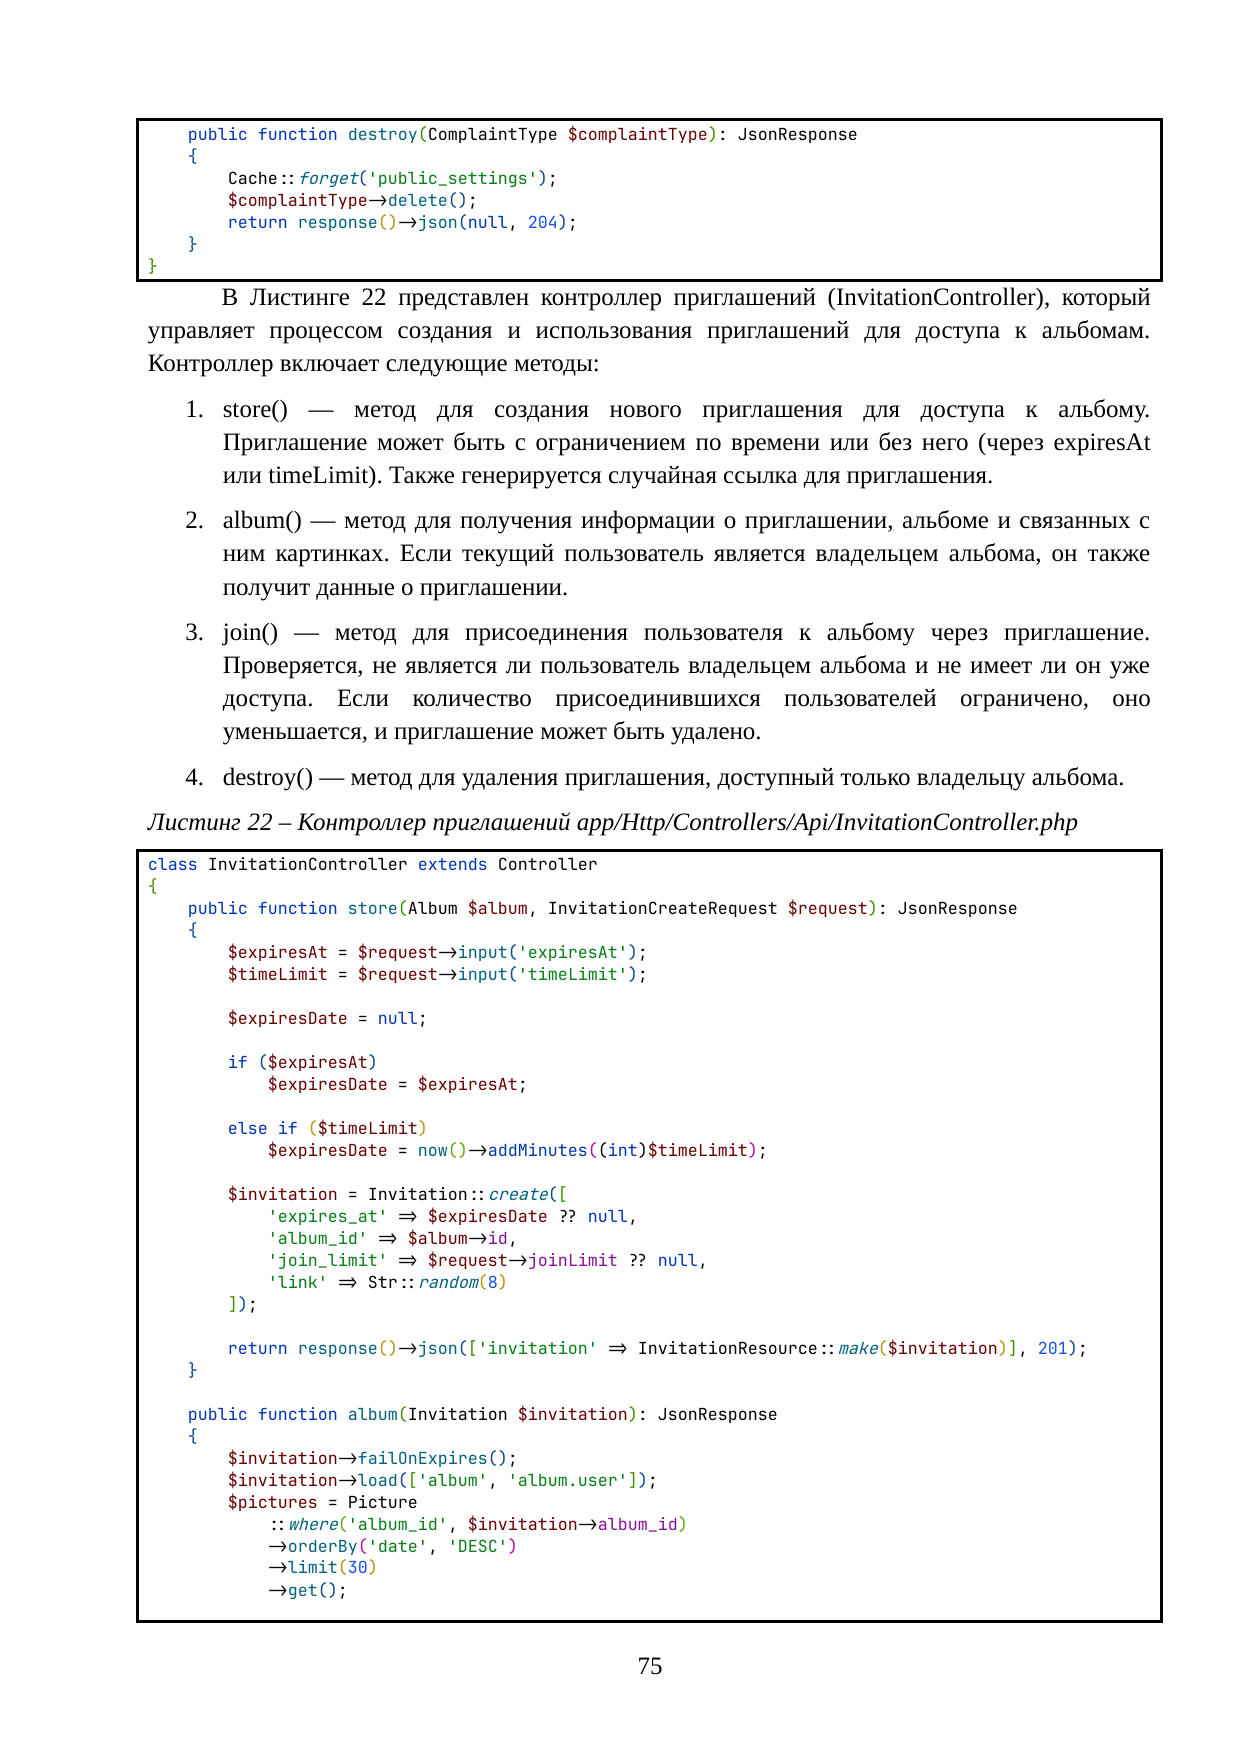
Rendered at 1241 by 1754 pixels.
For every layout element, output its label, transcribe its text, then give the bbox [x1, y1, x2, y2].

text Листинг 22 – Контроллер приглашений app/Http/Controllers/Api/InvitationController.php [148, 807, 1152, 836]
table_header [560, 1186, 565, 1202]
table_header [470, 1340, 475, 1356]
list album() — метод для получения информации о приглашении, альбоме и связанных с ним картинках. Если текущий пользователь является владельцем альбома, он также получит данные о приглашении. [185, 506, 1152, 600]
list join() — метод для присоединения пользователя к альбому через приглашение. Проверяется, не является ли пользователь владельцем альбома и не имеет ли он уже доступа. Если количество присоединившихся пользователей ограничено, оно уменьшается, и приглашение может быть удалено. [185, 617, 1152, 745]
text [139, 121, 1160, 279]
list destroy() — метод для удаления приглашения, доступный только владельцу альбома. [185, 762, 1152, 790]
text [139, 852, 1160, 1620]
text В Листинге 22 представлен контроллер приглашений (InvitationController), который управляет процессом создания и использования приглашений для доступа к альбомам. Контроллер включает следующие методы: [148, 282, 1152, 377]
list store() — метод для создания нового приглашения для доступа к альбому. Приглашение может быть с ограничением по времени или без него (через expiresAt или timeLimit). Также генерируется случайная ссылка для приглашения. [185, 394, 1152, 489]
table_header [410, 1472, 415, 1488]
